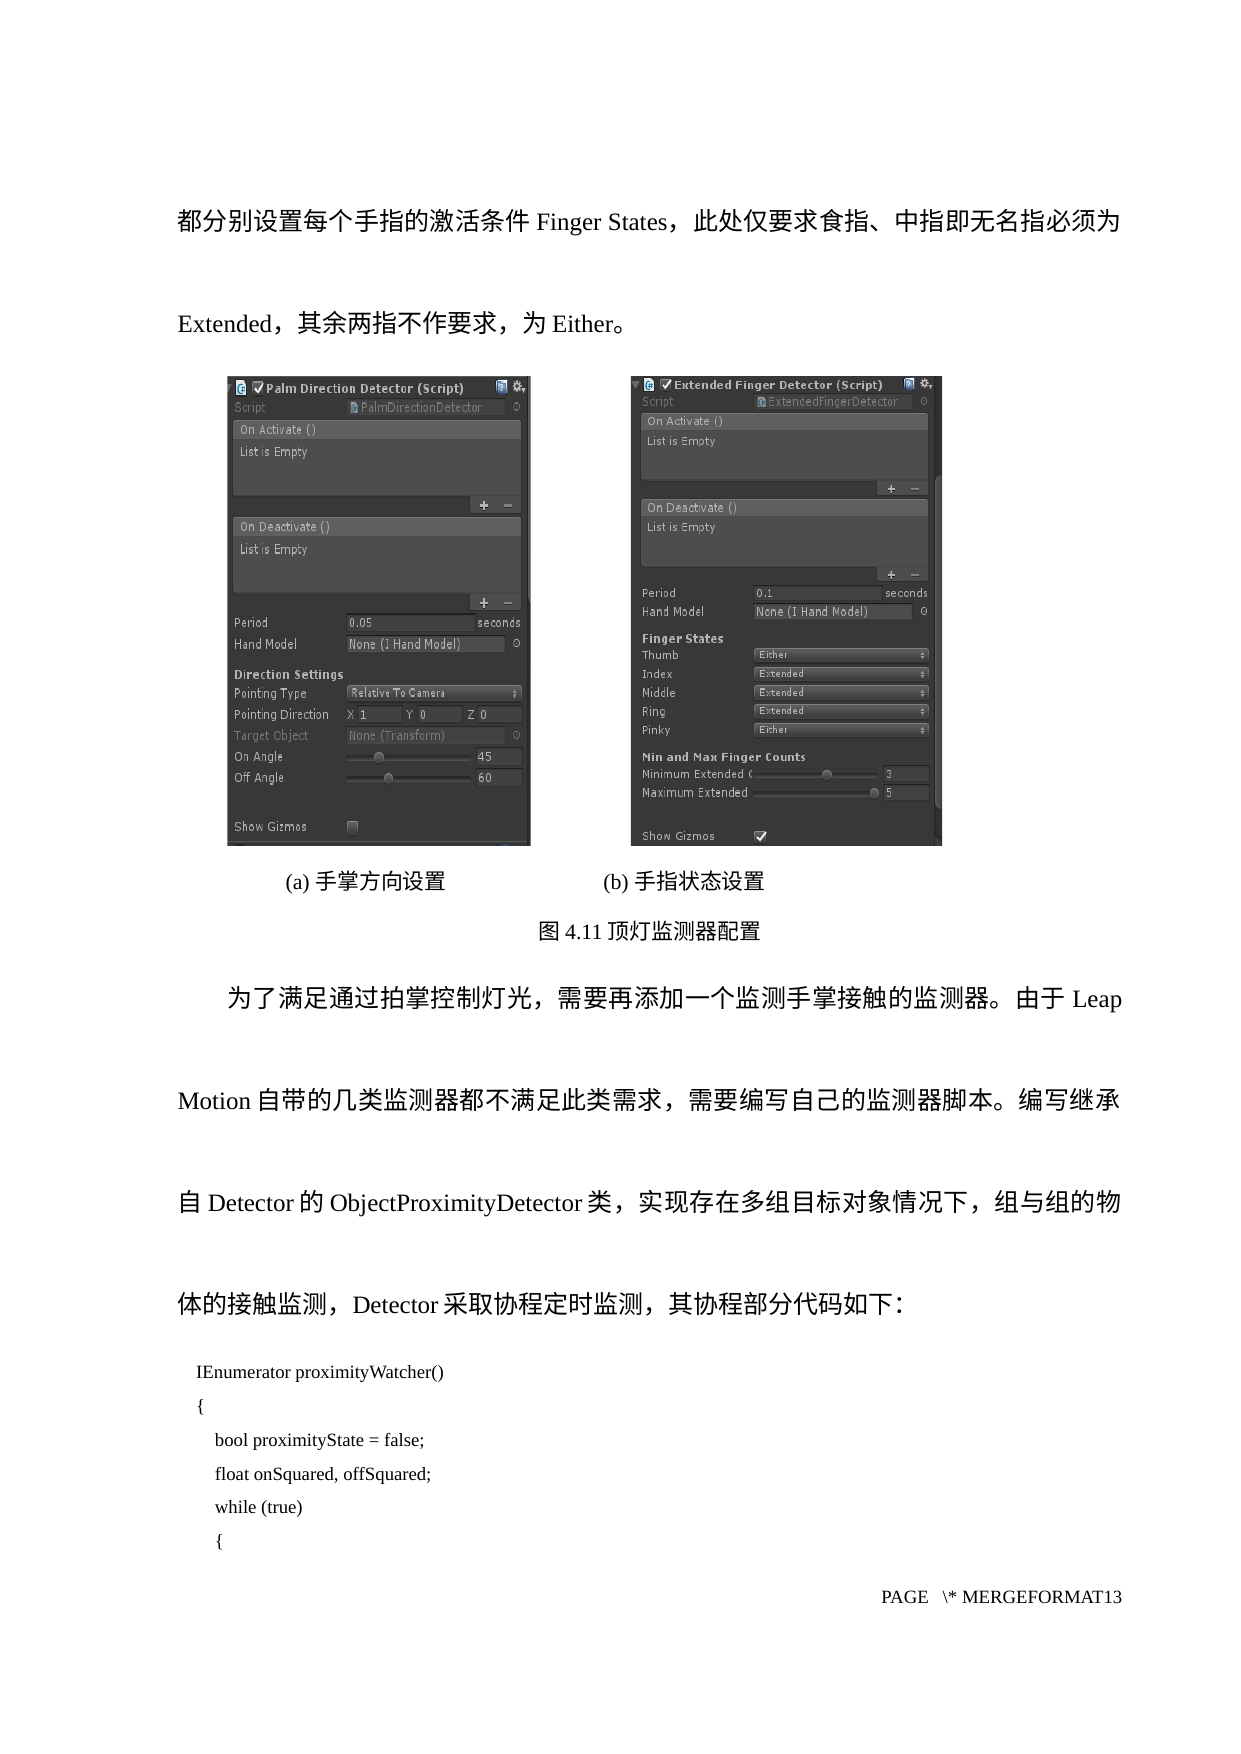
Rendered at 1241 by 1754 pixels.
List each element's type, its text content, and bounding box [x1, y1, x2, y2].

text 图4.11 顶灯监测器配置 [177, 913, 1122, 947]
text { [177, 1524, 1122, 1558]
picture [227, 376, 531, 846]
text IEnumerator proximityWatcher() [177, 1354, 1122, 1388]
picture [630, 376, 943, 846]
text float onSquared, offSquared; [177, 1456, 1122, 1490]
text while (true) [177, 1490, 1122, 1524]
text 为了满足通过拍掌控制灯光，需要再添加一个监测手掌接触的监测器。由于Leap Motion自带的几类监测器都不满足此类需求，需要编写自己的监测器脚本。编写继承自Detector的ObjectProximityDetector类，实现存在多组目标对象情况下，组与组的物体的接触监测，Detector采取协程定时监测，其协程部分代码如下： [177, 963, 1122, 1336]
text bool proximityState = false; [177, 1422, 1122, 1456]
text (a) 手掌方向设置 (b) 手指状态设置 [177, 863, 1122, 897]
text { [177, 1388, 1122, 1422]
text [177, 185, 1122, 355]
